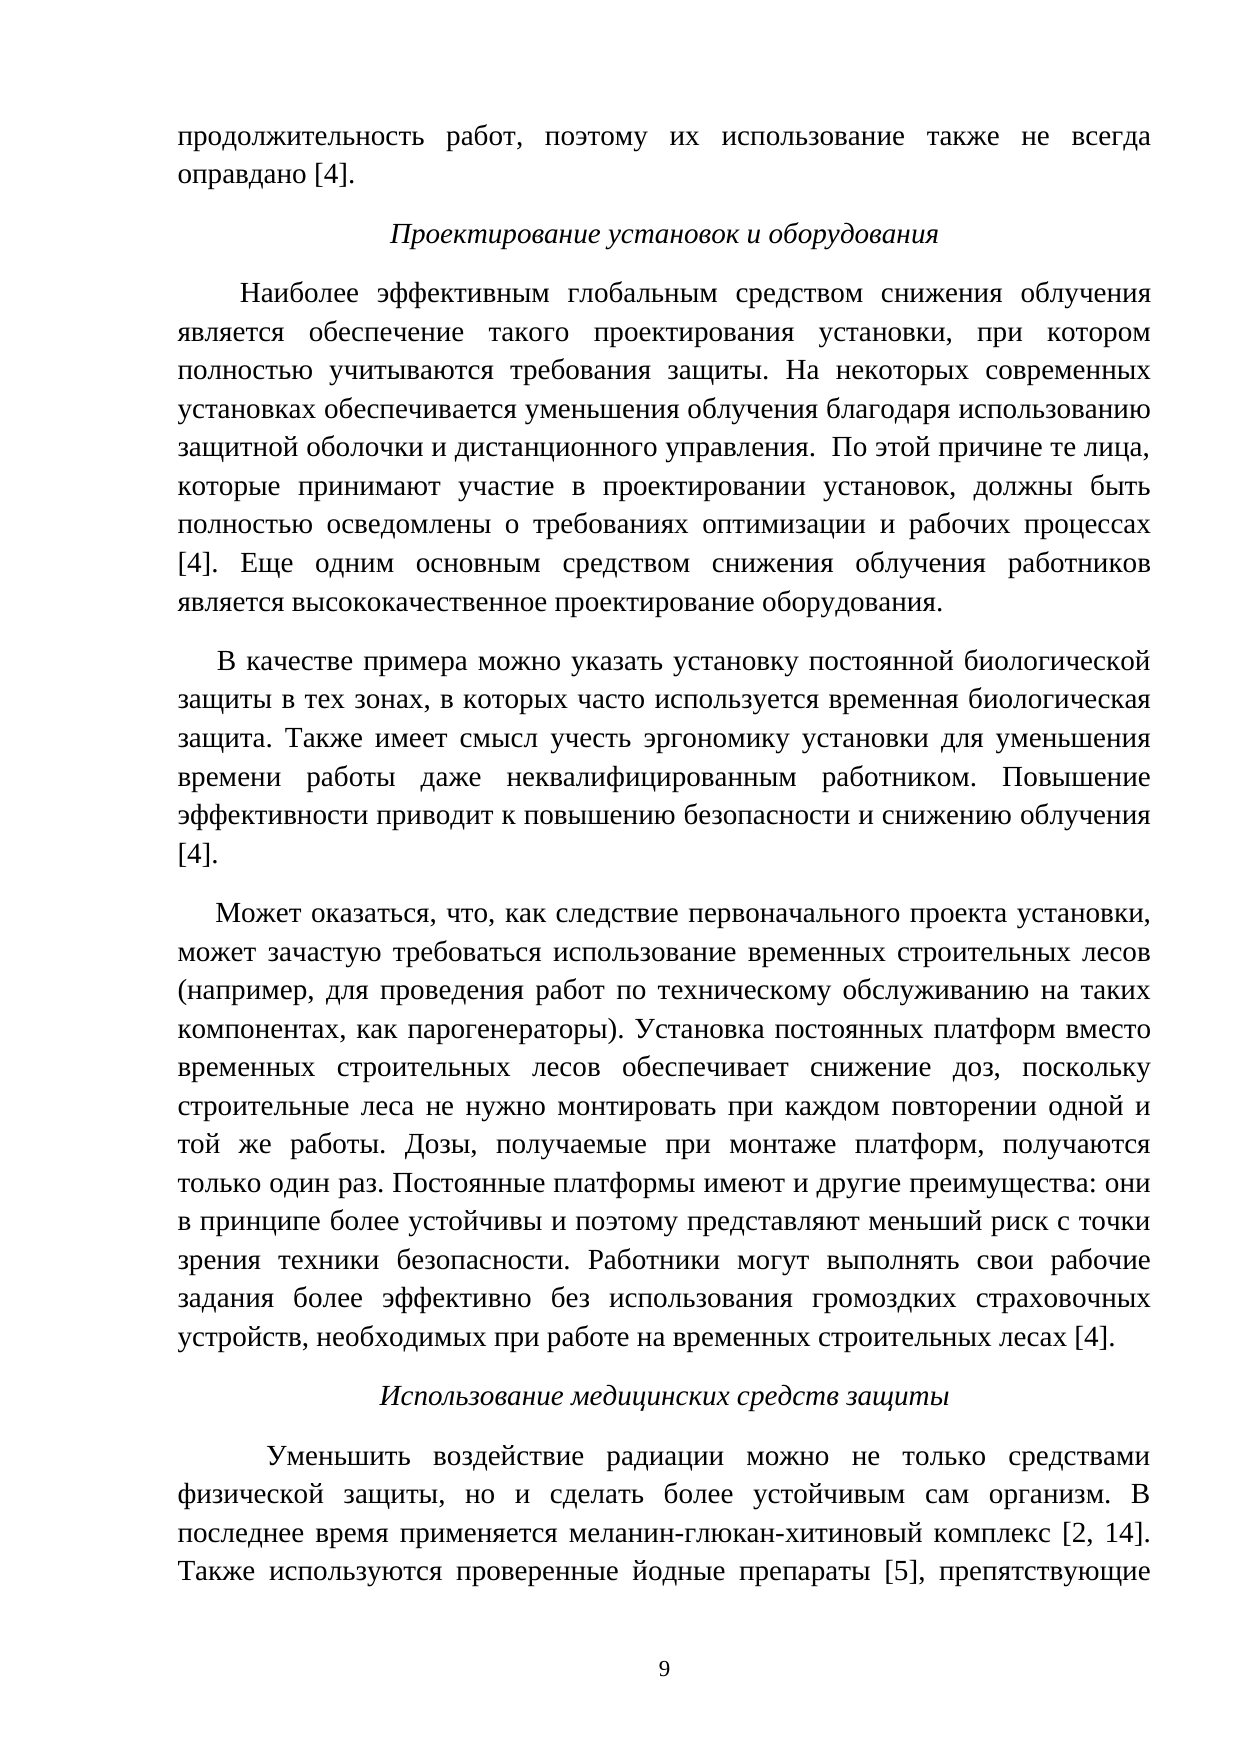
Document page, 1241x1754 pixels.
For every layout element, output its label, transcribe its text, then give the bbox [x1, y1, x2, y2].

text Использование медицинских средств защиты [177, 1378, 1152, 1412]
text Может оказаться, что, как следствие первоначального проекта установки, может зачастую требоваться использование временных строительных лесов (например, для проведения работ по техническому обслуживанию на таких компонентах, как парогенераторы). Установка постоянных платформ вместо временных строительных лесов обеспечивает снижение доз, поскольку строительные леса не нужно монтировать при каждом повторении одной и той же работы. Дозы, получаемые при монтаже платформ, получаются только один раз. Постоянные платформы имеют и другие преимущества: они в принципе более устойчивы и поэтому представляют меньший риск с точки зрения техники безопасности. Работники могут выполнять свои рабочие задания более эффективно без использования громоздких страховочных устройств, необходимых при работе на временных строительных лесах [4]. [177, 895, 1152, 1353]
text Проектирование установок и оборудования [177, 216, 1152, 249]
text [177, 118, 1152, 190]
text В качестве примера можно указать установку постоянной биологической защиты в тех зонах, в которых часто используется временная биологическая защита. Также имеет смысл учесть эргономику установки для уменьшения времени работы даже неквалифицированным работником. Повышение эффективности приводит к повышению безопасности и снижению облучения [4]. [177, 643, 1152, 869]
text Наиболее эффективным глобальным средством снижения облучения является обеспечение такого проектирования установки, при котором полностью учитываются требования защиты. На некоторых современных установках обеспечивается уменьшения облучения благодаря использованию защитной оболочки и дистанционного управления. По этой причине те лица, которые принимают участие в проектировании установок, должны быть полностью осведомлены о требованиях оптимизации и рабочих процессах [4]. Еще одним основным средством снижения облучения работников является высококачественное проектирование оборудования. [177, 275, 1152, 617]
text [177, 1438, 1152, 1587]
